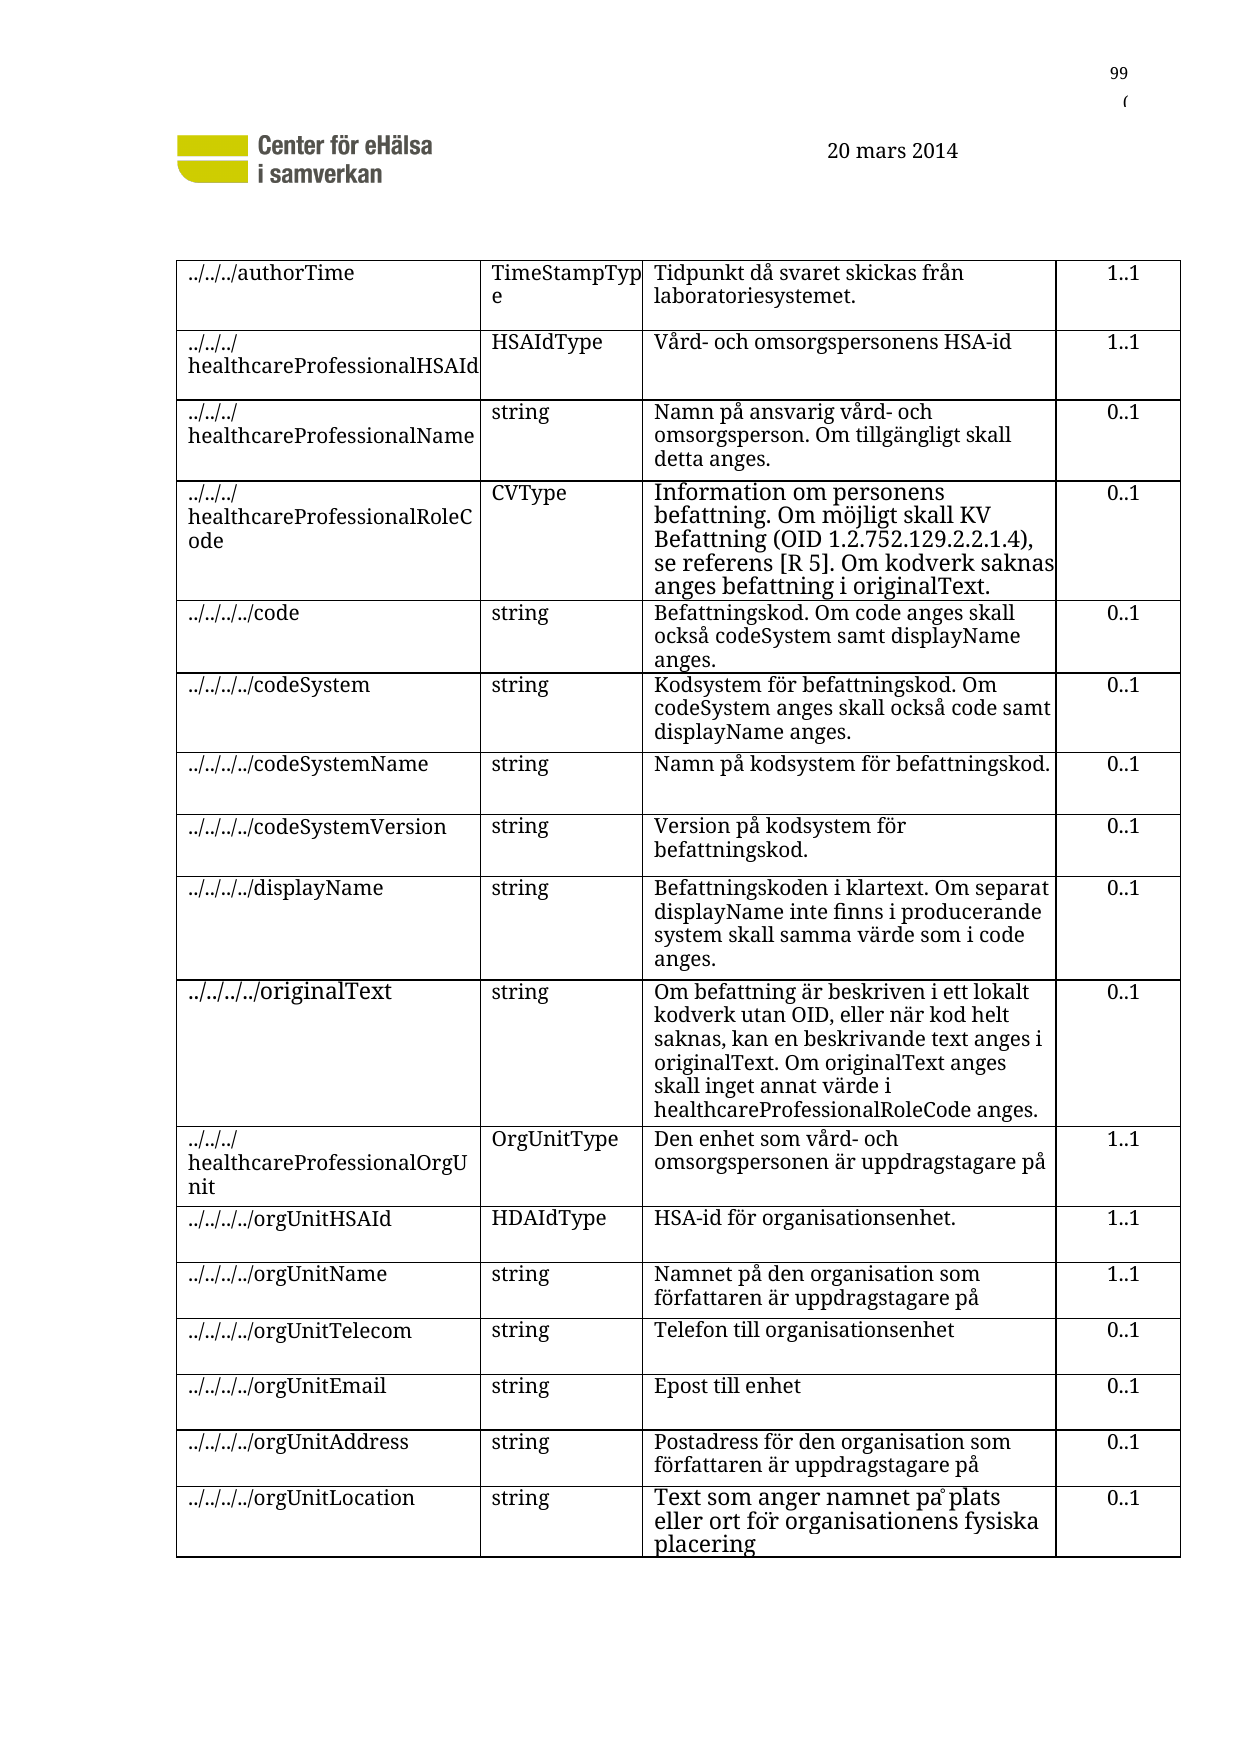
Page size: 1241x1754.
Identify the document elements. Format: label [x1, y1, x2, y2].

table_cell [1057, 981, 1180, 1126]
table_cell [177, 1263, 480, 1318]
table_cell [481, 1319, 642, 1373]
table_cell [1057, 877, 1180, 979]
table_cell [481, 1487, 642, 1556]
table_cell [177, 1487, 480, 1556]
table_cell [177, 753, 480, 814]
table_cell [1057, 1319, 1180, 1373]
picture [177, 135, 432, 183]
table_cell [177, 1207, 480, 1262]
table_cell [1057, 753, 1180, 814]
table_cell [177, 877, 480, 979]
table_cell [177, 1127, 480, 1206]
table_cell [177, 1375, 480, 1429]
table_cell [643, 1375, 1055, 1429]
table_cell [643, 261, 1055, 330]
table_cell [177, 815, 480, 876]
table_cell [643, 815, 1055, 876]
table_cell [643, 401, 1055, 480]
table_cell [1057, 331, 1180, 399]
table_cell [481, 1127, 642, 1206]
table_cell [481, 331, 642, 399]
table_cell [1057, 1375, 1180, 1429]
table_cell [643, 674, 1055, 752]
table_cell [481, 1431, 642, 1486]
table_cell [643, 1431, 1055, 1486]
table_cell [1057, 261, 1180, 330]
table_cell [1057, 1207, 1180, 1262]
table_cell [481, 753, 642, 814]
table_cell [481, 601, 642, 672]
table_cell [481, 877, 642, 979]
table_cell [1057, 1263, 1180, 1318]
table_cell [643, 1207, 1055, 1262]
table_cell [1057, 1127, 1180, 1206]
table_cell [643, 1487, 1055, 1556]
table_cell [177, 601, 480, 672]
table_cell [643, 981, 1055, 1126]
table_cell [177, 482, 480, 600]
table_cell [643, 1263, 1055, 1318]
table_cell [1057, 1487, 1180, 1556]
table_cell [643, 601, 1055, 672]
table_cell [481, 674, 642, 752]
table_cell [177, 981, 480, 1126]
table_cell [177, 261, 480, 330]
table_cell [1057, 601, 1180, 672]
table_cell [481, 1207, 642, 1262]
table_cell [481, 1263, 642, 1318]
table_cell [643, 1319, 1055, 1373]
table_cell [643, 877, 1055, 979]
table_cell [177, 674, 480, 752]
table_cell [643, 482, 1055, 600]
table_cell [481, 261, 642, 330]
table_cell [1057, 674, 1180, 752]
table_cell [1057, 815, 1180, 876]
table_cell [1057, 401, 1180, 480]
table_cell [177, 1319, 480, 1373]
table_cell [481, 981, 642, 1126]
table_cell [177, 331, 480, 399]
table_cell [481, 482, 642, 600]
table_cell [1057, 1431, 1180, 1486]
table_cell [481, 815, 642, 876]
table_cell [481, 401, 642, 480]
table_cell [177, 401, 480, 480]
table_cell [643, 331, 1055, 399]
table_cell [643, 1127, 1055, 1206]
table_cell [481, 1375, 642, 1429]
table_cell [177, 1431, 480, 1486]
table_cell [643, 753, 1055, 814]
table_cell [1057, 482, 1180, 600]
